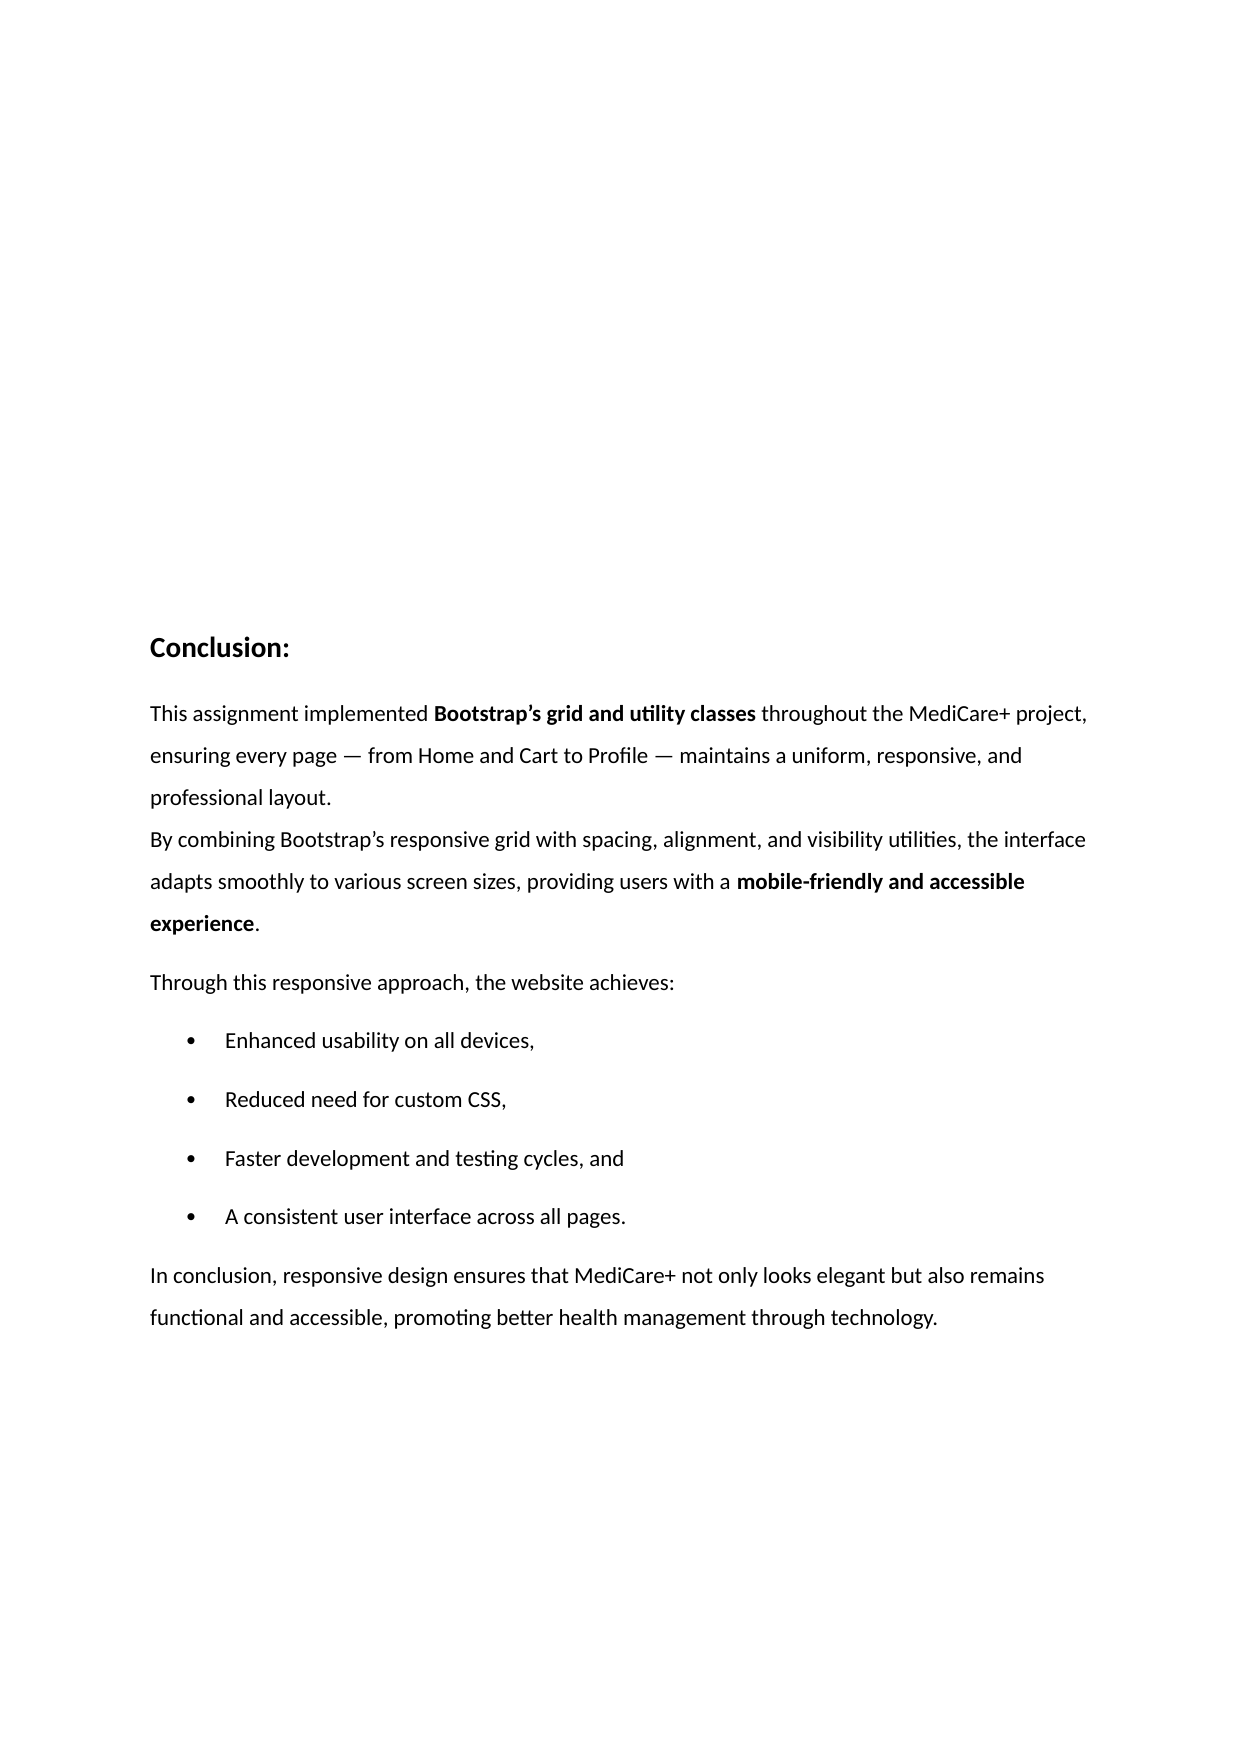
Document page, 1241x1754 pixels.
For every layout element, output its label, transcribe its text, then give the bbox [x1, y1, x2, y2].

list Faster development and testing cycles, and [187, 1144, 1090, 1172]
list Enhanced usability on all devices, [187, 1027, 1090, 1054]
text This assignment implemented Bootstrap’s grid and utility classes throughout the MediCare+ project, ensuring every page — from Home and Cart to Profile — maintains a uniform, responsive, and professional layout. By combining Bootstrap’s responsive grid with spacing, alignment, and visibility utilities, the interface adapts smoothly to various screen sizes, providing users with a mobile-friendly and accessible experience. [150, 699, 1090, 937]
text Through this responsive approach, the website achieves: [150, 968, 1090, 996]
list Reduced need for custom CSS, [187, 1085, 1090, 1113]
list A consistent user interface across all pages. [187, 1202, 1090, 1231]
text In conclusion, responsive design ensures that MediCare+ not only looks elegant but also remains functional and accessible, promoting better health management through technology. [150, 1261, 1090, 1331]
text Conclusion: [150, 629, 1090, 665]
